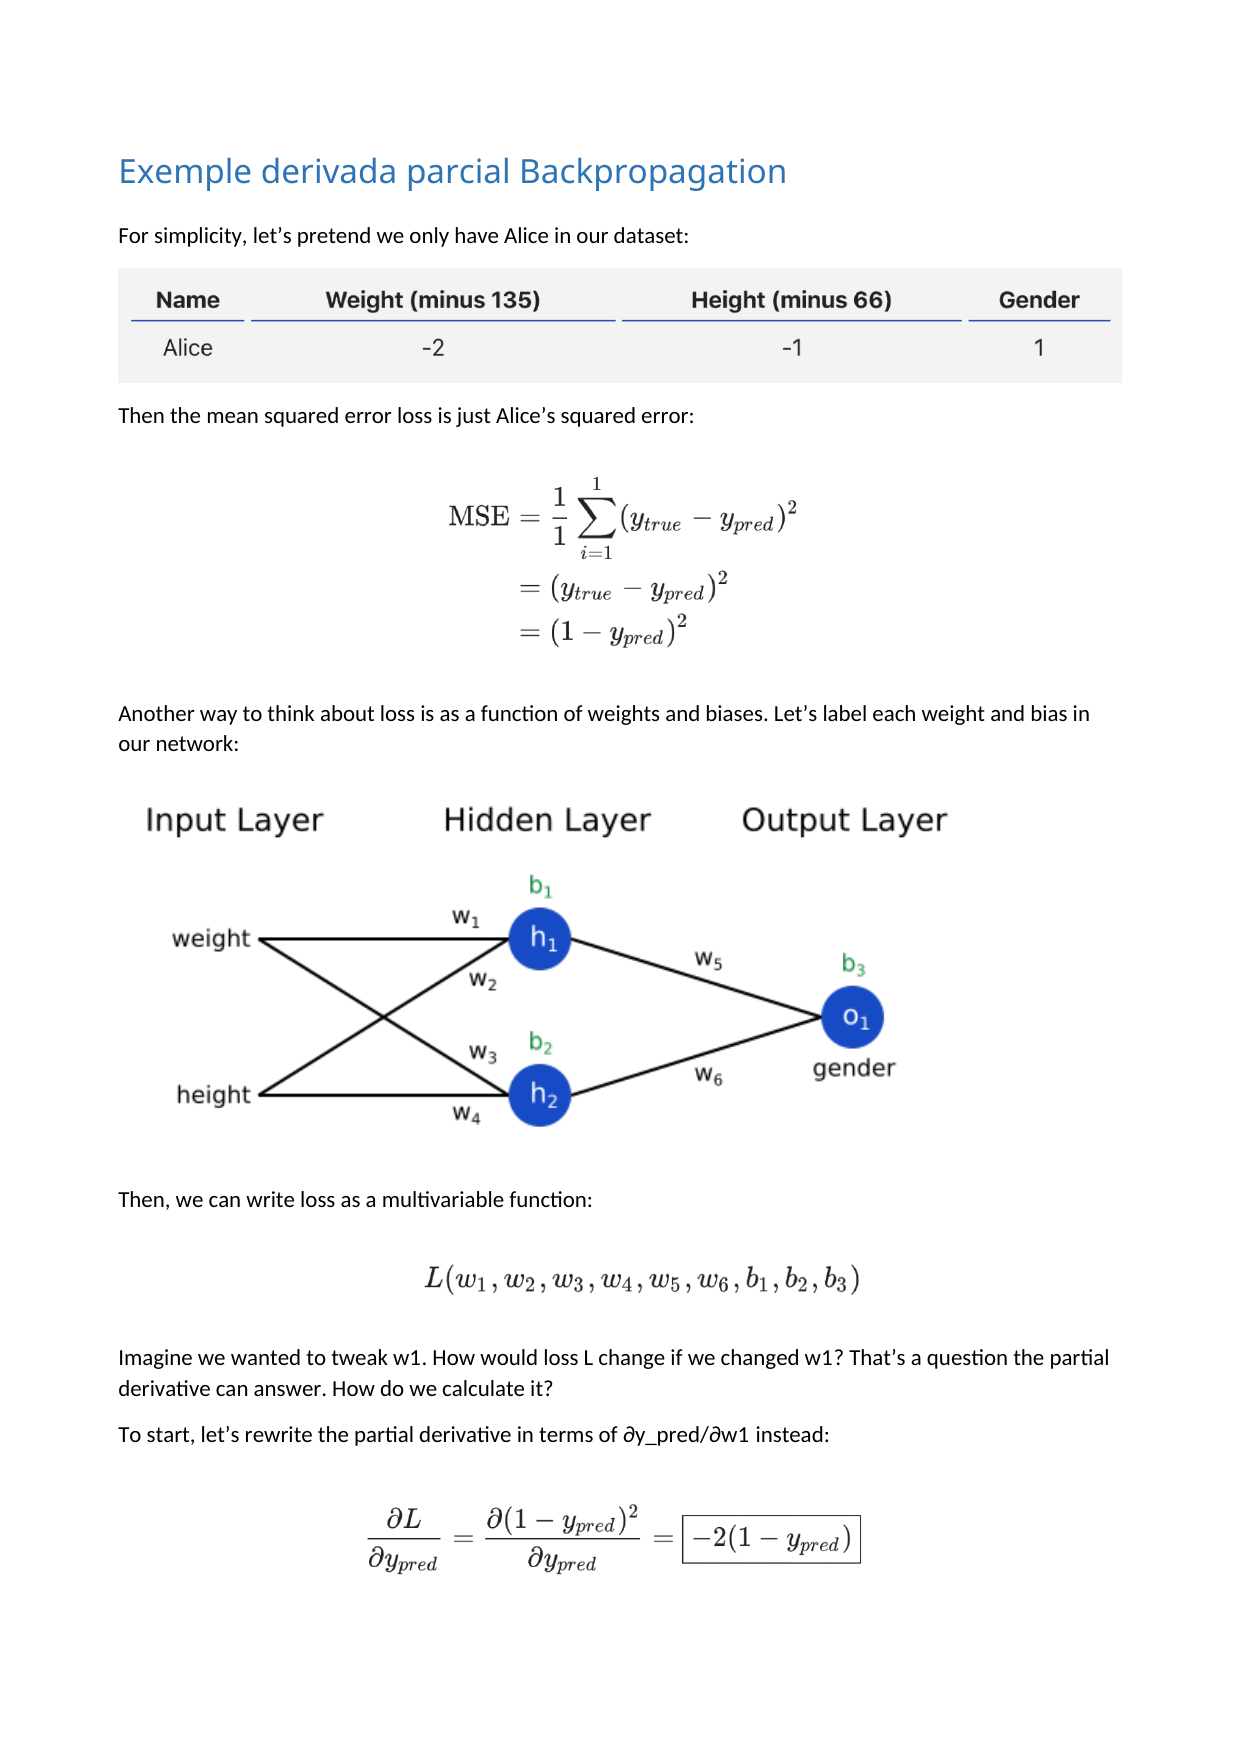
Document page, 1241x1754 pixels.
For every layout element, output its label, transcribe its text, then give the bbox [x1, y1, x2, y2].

text To start, let’s rewrite the partial derivative in terms of ∂y_pred/∂w1​​ instead: [118, 1421, 1122, 1449]
picture [118, 1467, 1123, 1597]
picture [118, 268, 1123, 383]
subtitle Exemple derivada parcial Backpropagation [118, 148, 1122, 193]
picture [118, 775, 978, 1166]
picture [118, 448, 1123, 680]
text Then the mean squared error loss is just Alice’s squared error: [118, 401, 1122, 429]
text Then, we can write loss as a multivariable function: [118, 1185, 1122, 1213]
text For simplicity, let’s pretend we only have Alice in our dataset: [118, 222, 1122, 250]
picture [118, 1231, 1123, 1325]
text Another way to think about loss is as a function of weights and biases. Let’s label each weight and bias in our network: [118, 699, 1122, 757]
text Imagine we wanted to tweak w1​. How would loss L change if we changed w1​? That’s a question the partial derivative can answer. How do we calculate it? [118, 1343, 1122, 1402]
